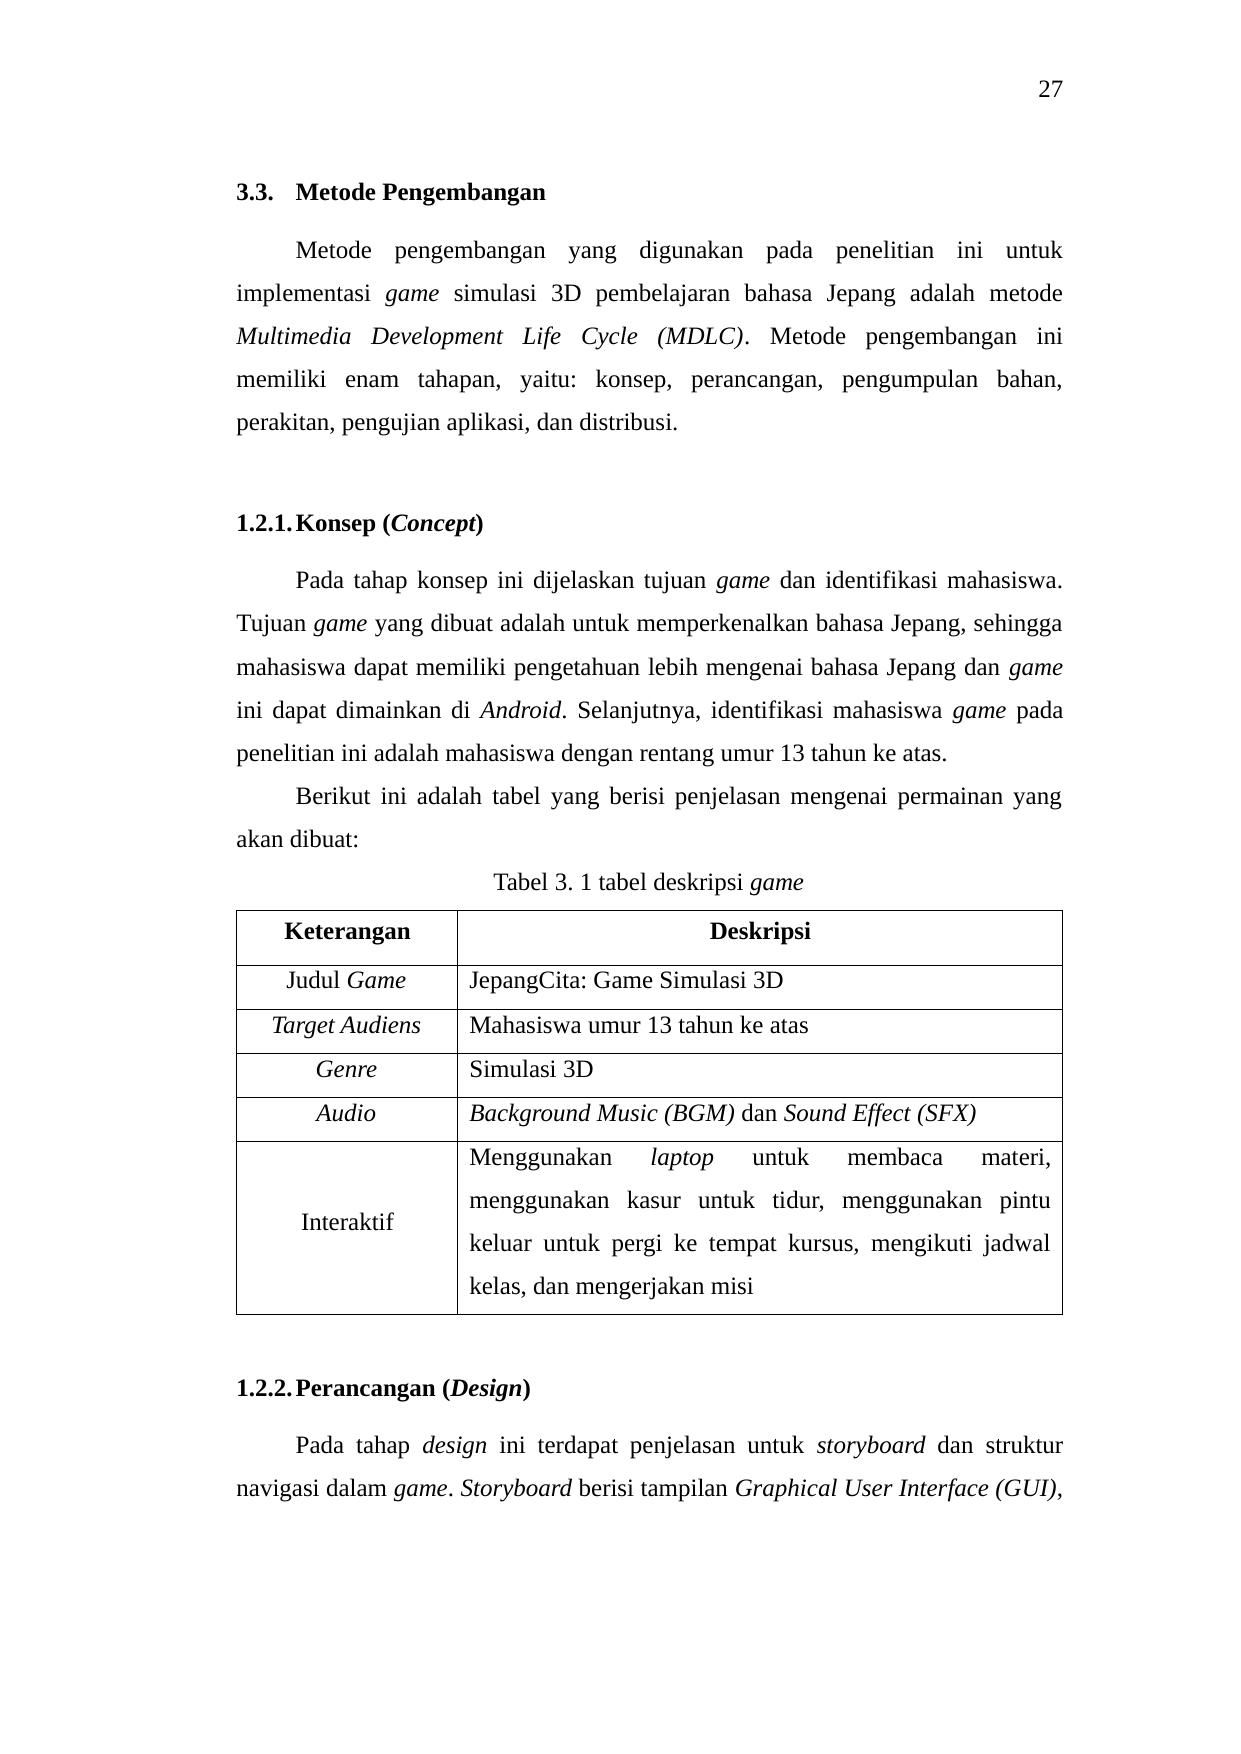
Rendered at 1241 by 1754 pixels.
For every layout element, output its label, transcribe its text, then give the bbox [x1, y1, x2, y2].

table_header Deskripsi [458, 911, 1062, 964]
subtitle Perancangan (Design) [236, 1373, 1063, 1402]
text Metode pengembangan yang digunakan pada penelitian ini untuk implementasi game simulasi 3D pembelajaran bahasa Jepang adalah metode Multimedia Development Life Cycle (MDLC). Metode pengembangan ini memiliki enam tahapan, yaitu: konsep, perancangan, pengumpulan bahan, perakitan, pengujian aplikasi, dan distribusi. [236, 235, 1063, 436]
subtitle Metode Pengembangan [236, 177, 1063, 206]
subtitle Konsep (Concept) [236, 508, 1063, 537]
table_cell Mahasiswa umur 13 tahun ke atas [458, 1010, 1062, 1053]
table_cell Audio [237, 1098, 457, 1141]
table_cell Target Audiens [237, 1010, 457, 1053]
table_cell JepangCita: Game Simulasi 3D [458, 966, 1062, 1009]
table_cell Background Music (BGM) dan Sound Effect (SFX) [458, 1098, 1062, 1141]
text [236, 1430, 1063, 1502]
table_cell Judul Game [237, 966, 457, 1009]
table_cell Simulasi 3D [458, 1054, 1062, 1097]
text Tabel 3. 1 tabel deskripsi game [236, 867, 1063, 896]
table_cell Genre [237, 1054, 457, 1097]
text Berikut ini adalah tabel yang berisi penjelasan mengenai permainan yang akan dibuat: [236, 781, 1063, 853]
table_cell Menggunakan laptop untuk membaca materi, menggunakan kasur untuk tidur, menggunakan pintu keluar untuk pergi ke tempat kursus, mengikuti jadwal kelas, dan mengerjakan misi [458, 1142, 1062, 1314]
table_header Keterangan [237, 911, 457, 964]
text Pada tahap konsep ini dijelaskan tujuan game dan identifikasi mahasiswa. Tujuan game yang dibuat adalah untuk memperkenalkan bahasa Jepang, sehingga mahasiswa dapat memiliki pengetahuan lebih mengenai bahasa Jepang dan game ini dapat dimainkan di Android. Selanjutnya, identifikasi mahasiswa game pada penelitian ini adalah mahasiswa dengan rentang umur 13 tahun ke atas. [236, 565, 1063, 767]
table_cell Interaktif [237, 1142, 457, 1314]
